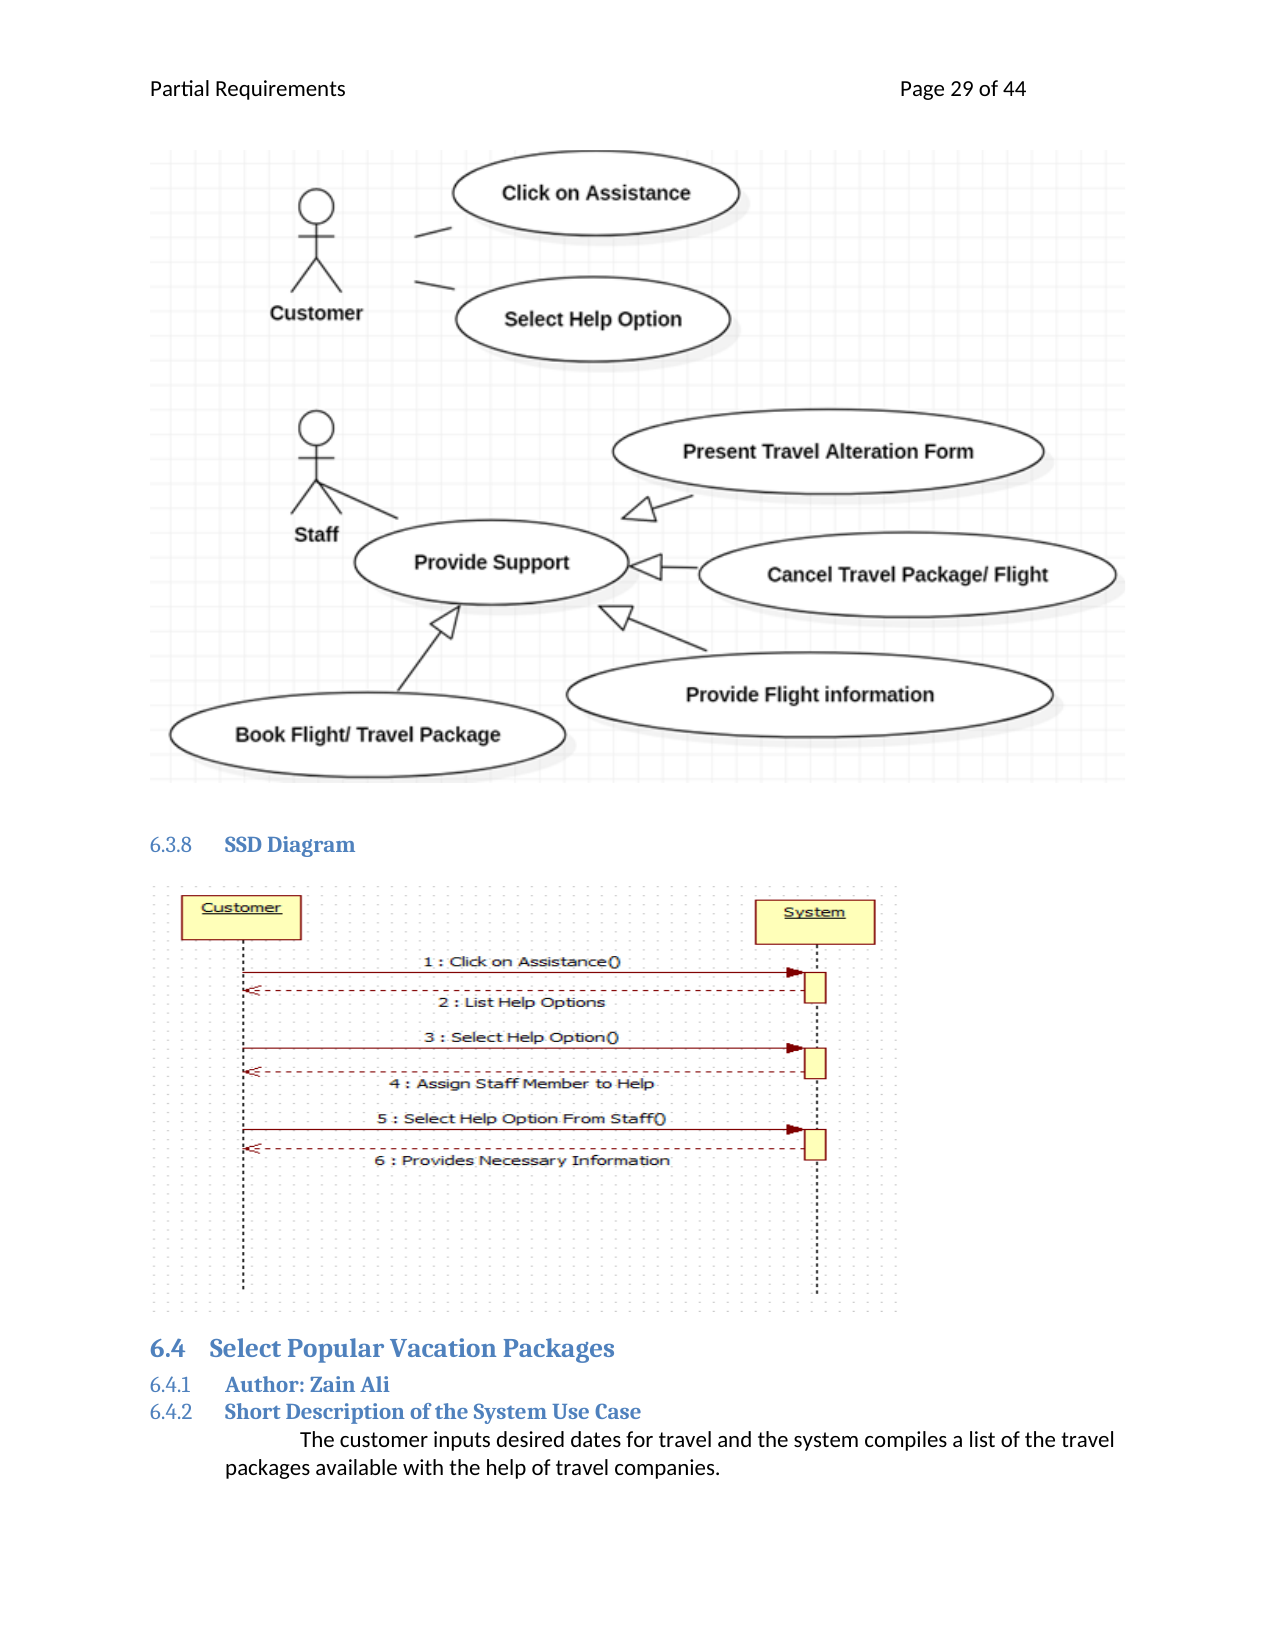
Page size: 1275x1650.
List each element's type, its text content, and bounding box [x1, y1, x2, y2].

picture [150, 150, 1125, 783]
subtitle Author: Zain Ali [150, 1372, 1125, 1398]
subtitle Select Popular Vacation Packages [150, 1333, 1125, 1364]
subtitle SSD Diagram [150, 832, 1125, 858]
picture [150, 886, 904, 1312]
subtitle Short Description of the System Use Case [150, 1398, 1125, 1425]
text The customer inputs desired dates for travel and the system compiles a list of the travel packages available with the help of travel companies. [225, 1425, 1125, 1481]
